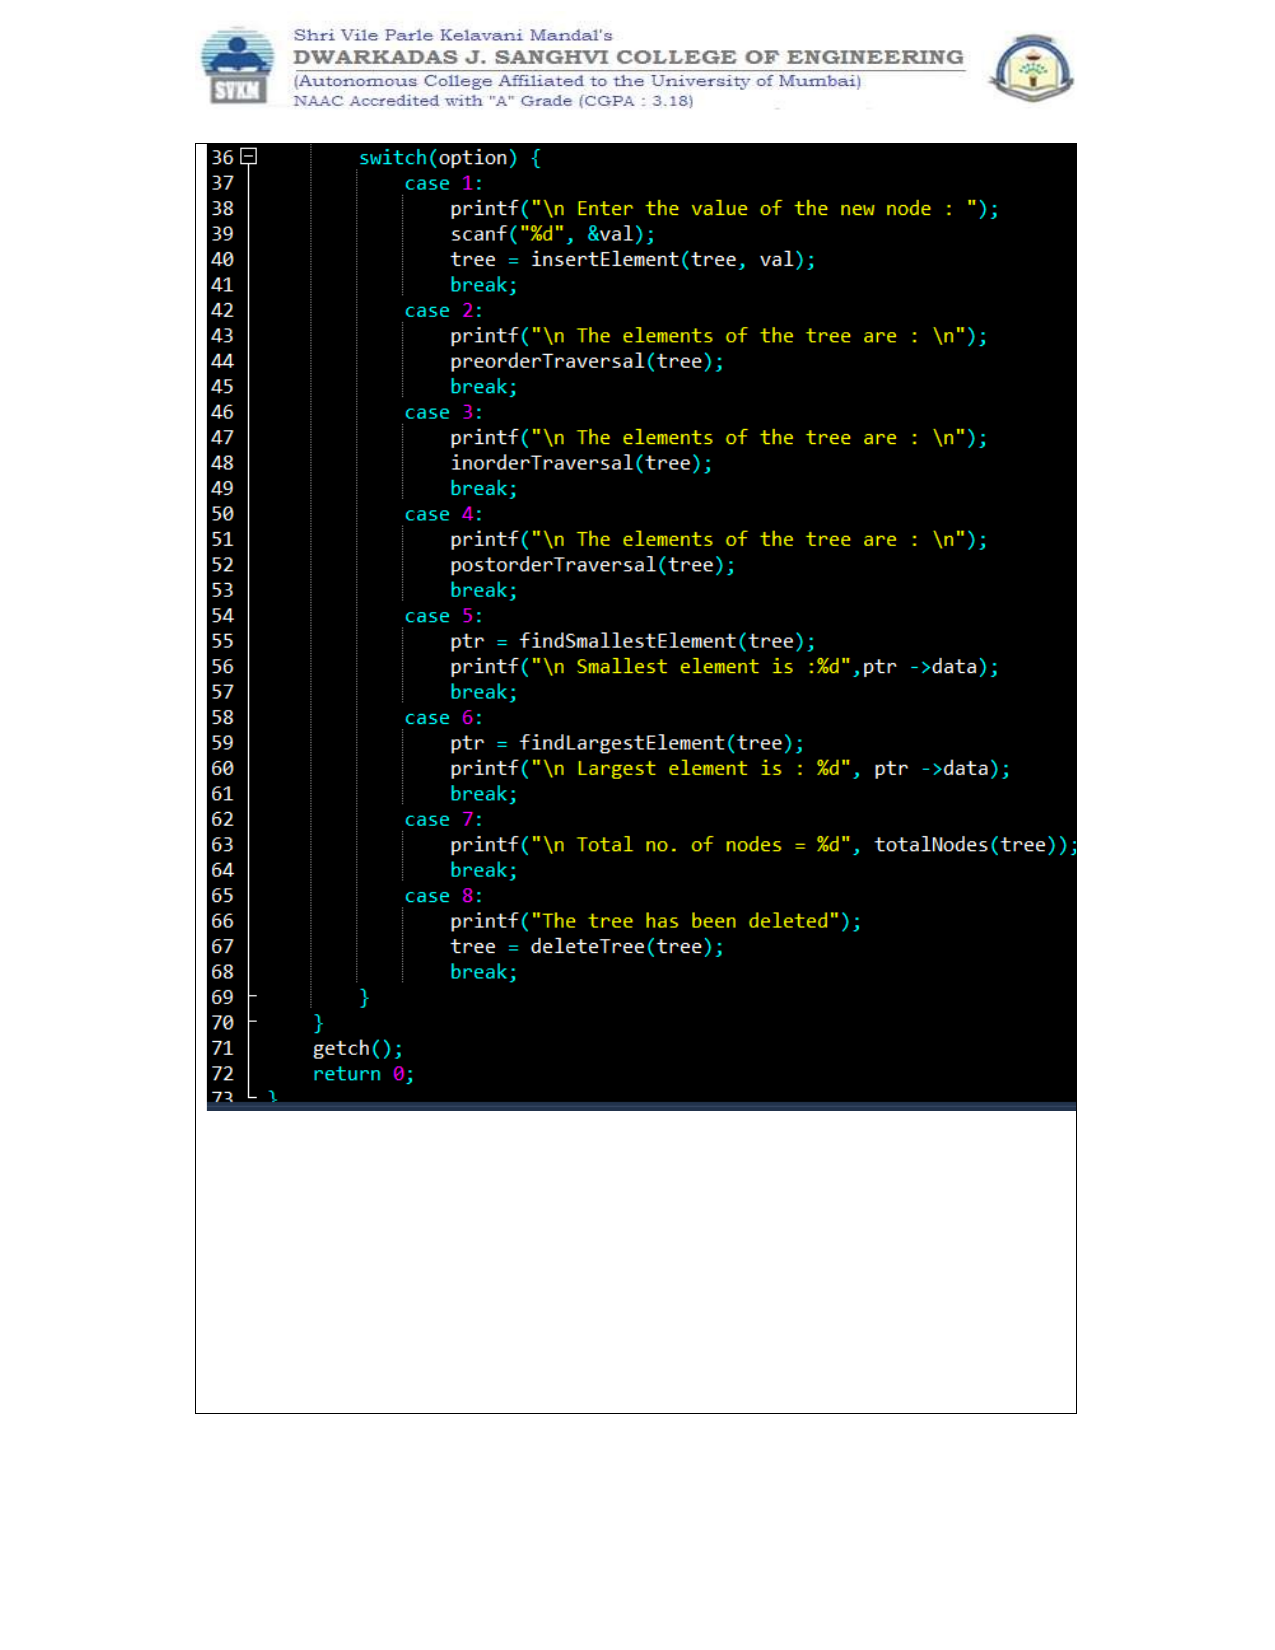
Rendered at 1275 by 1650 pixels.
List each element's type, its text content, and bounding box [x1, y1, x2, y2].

picture [206, 144, 1077, 1111]
picture [195, 11, 1079, 117]
